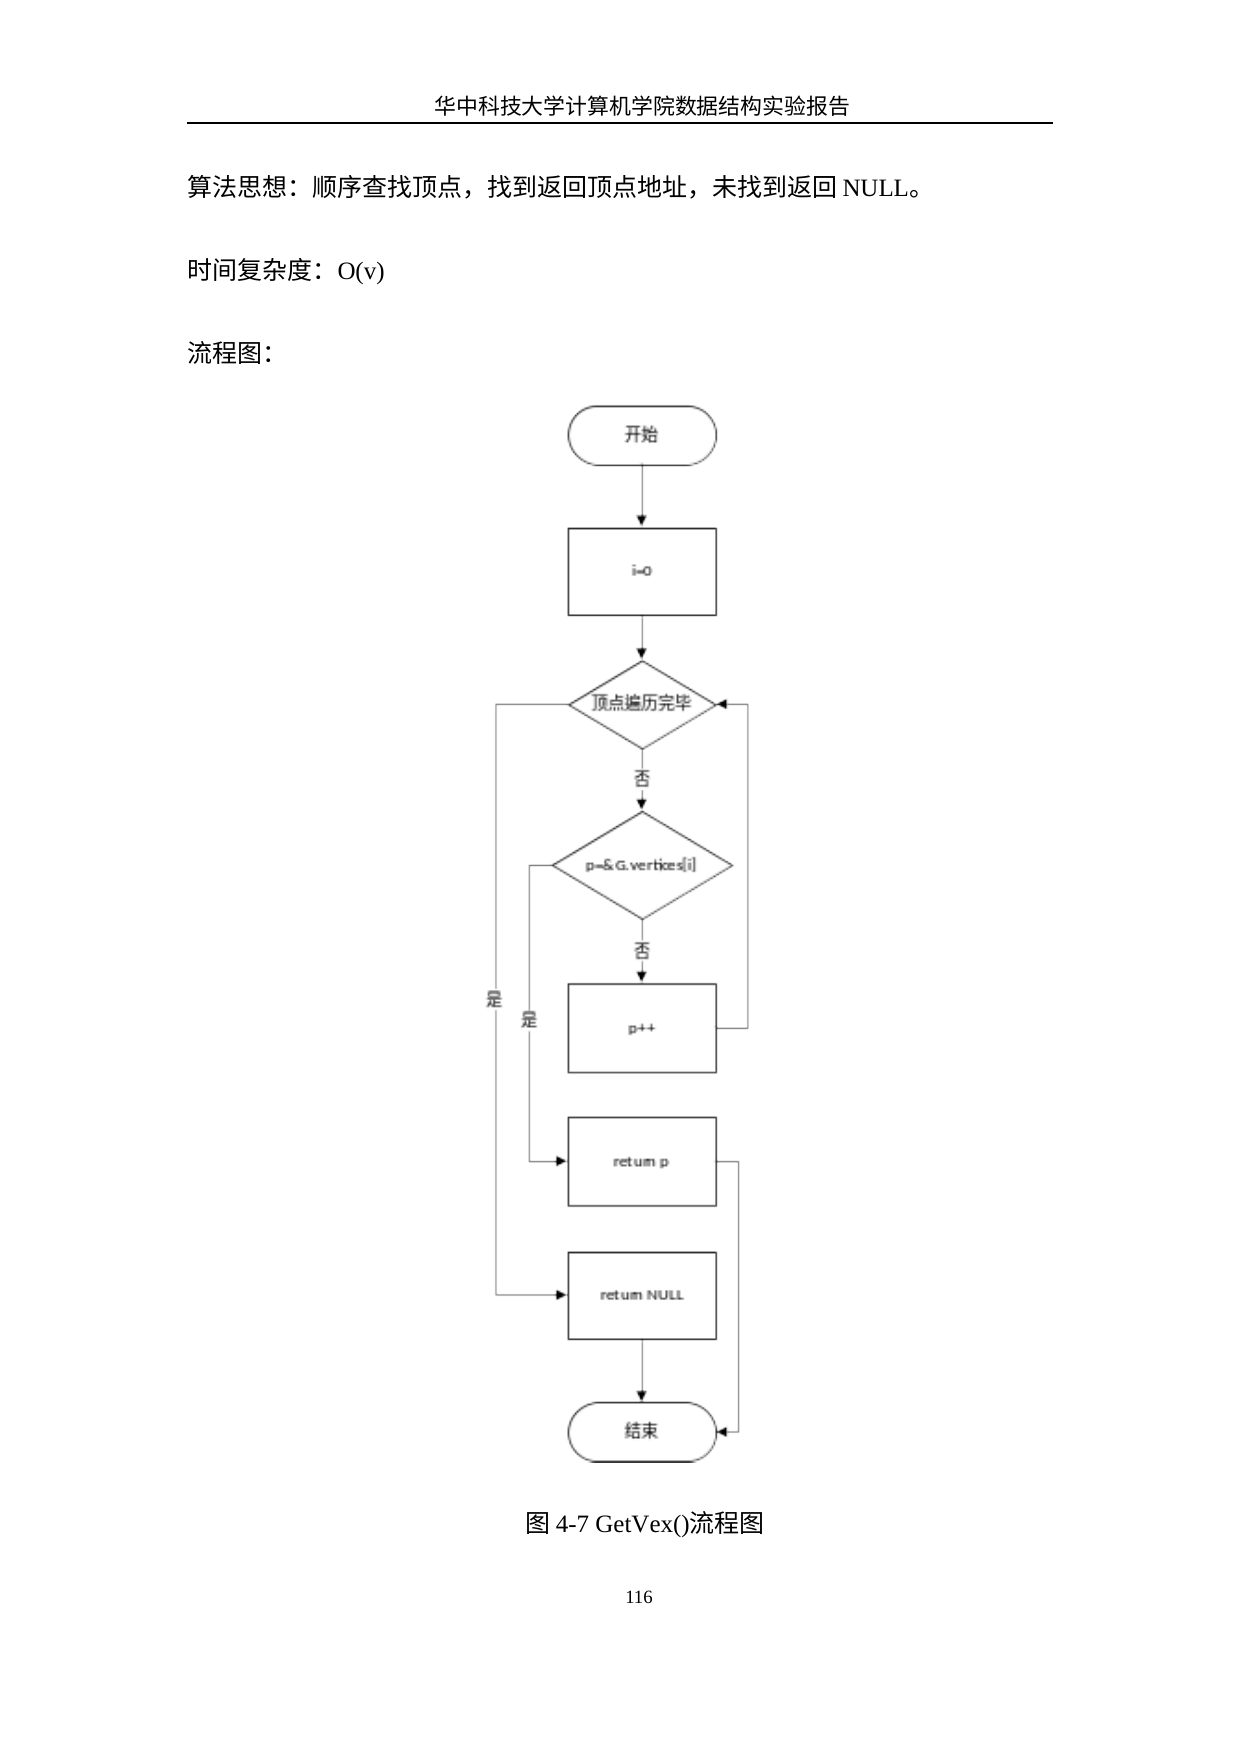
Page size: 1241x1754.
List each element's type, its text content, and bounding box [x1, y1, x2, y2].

text 流程图： [187, 319, 1053, 384]
text 算法思想：顺序查找顶点，找到返回顶点地址，未找到返回NULL。 [187, 153, 1053, 218]
text 图4-7 GetVex()流程图 [187, 1489, 1053, 1554]
text 时间复杂度：O(v) [187, 236, 1053, 301]
